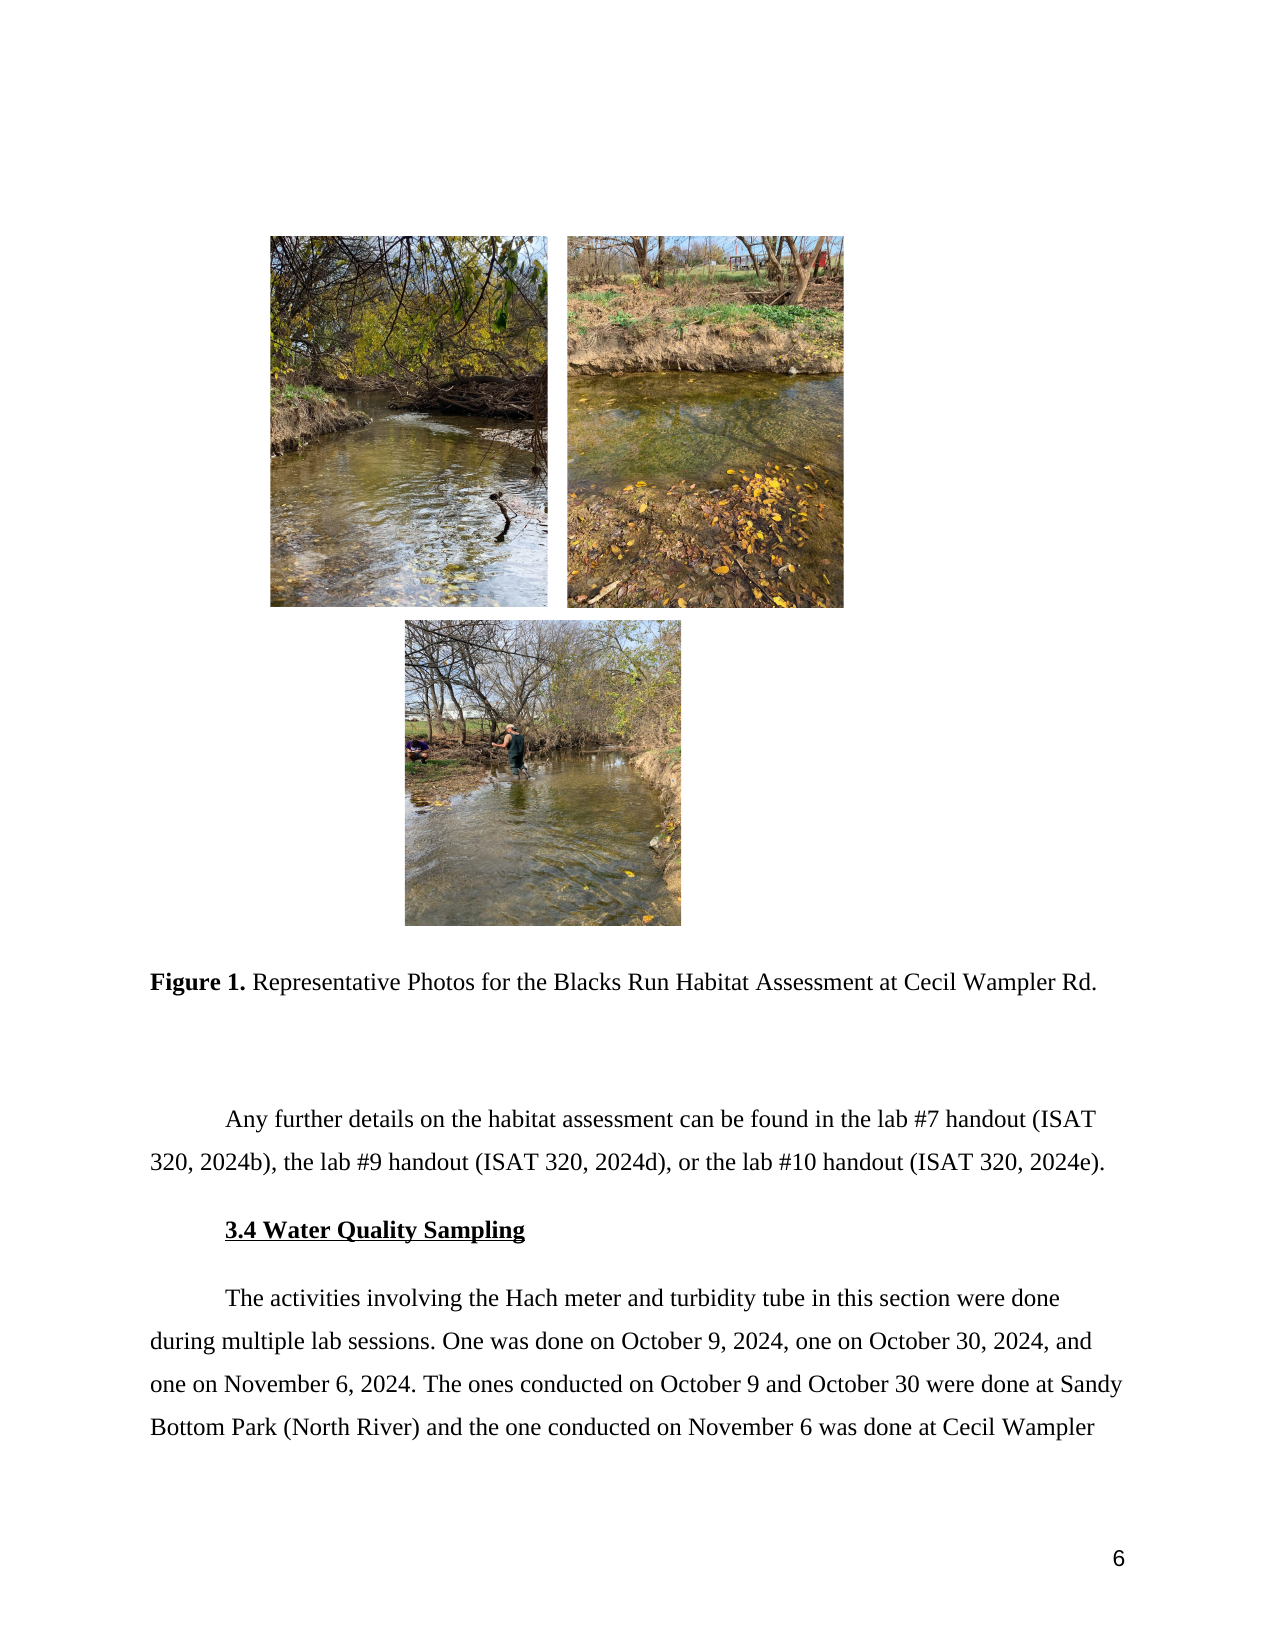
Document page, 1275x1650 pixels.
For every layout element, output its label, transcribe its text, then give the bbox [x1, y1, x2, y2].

picture [270, 236, 548, 607]
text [150, 1283, 1125, 1441]
picture [567, 236, 844, 608]
text 3.4 Water Quality Sampling [150, 1215, 1125, 1244]
text Figure 1. Representative Photos for the Blacks Run Habitat Assessment at Cecil Wampler Rd. [150, 967, 1125, 996]
text Any further details on the habitat assessment can be found in the lab #7 handout (ISAT 320, 2024b), the lab #9 handout (ISAT 320, 2024d), or the lab #10 handout (ISAT 320, 2024e). [150, 1104, 1125, 1176]
picture [404, 620, 682, 926]
